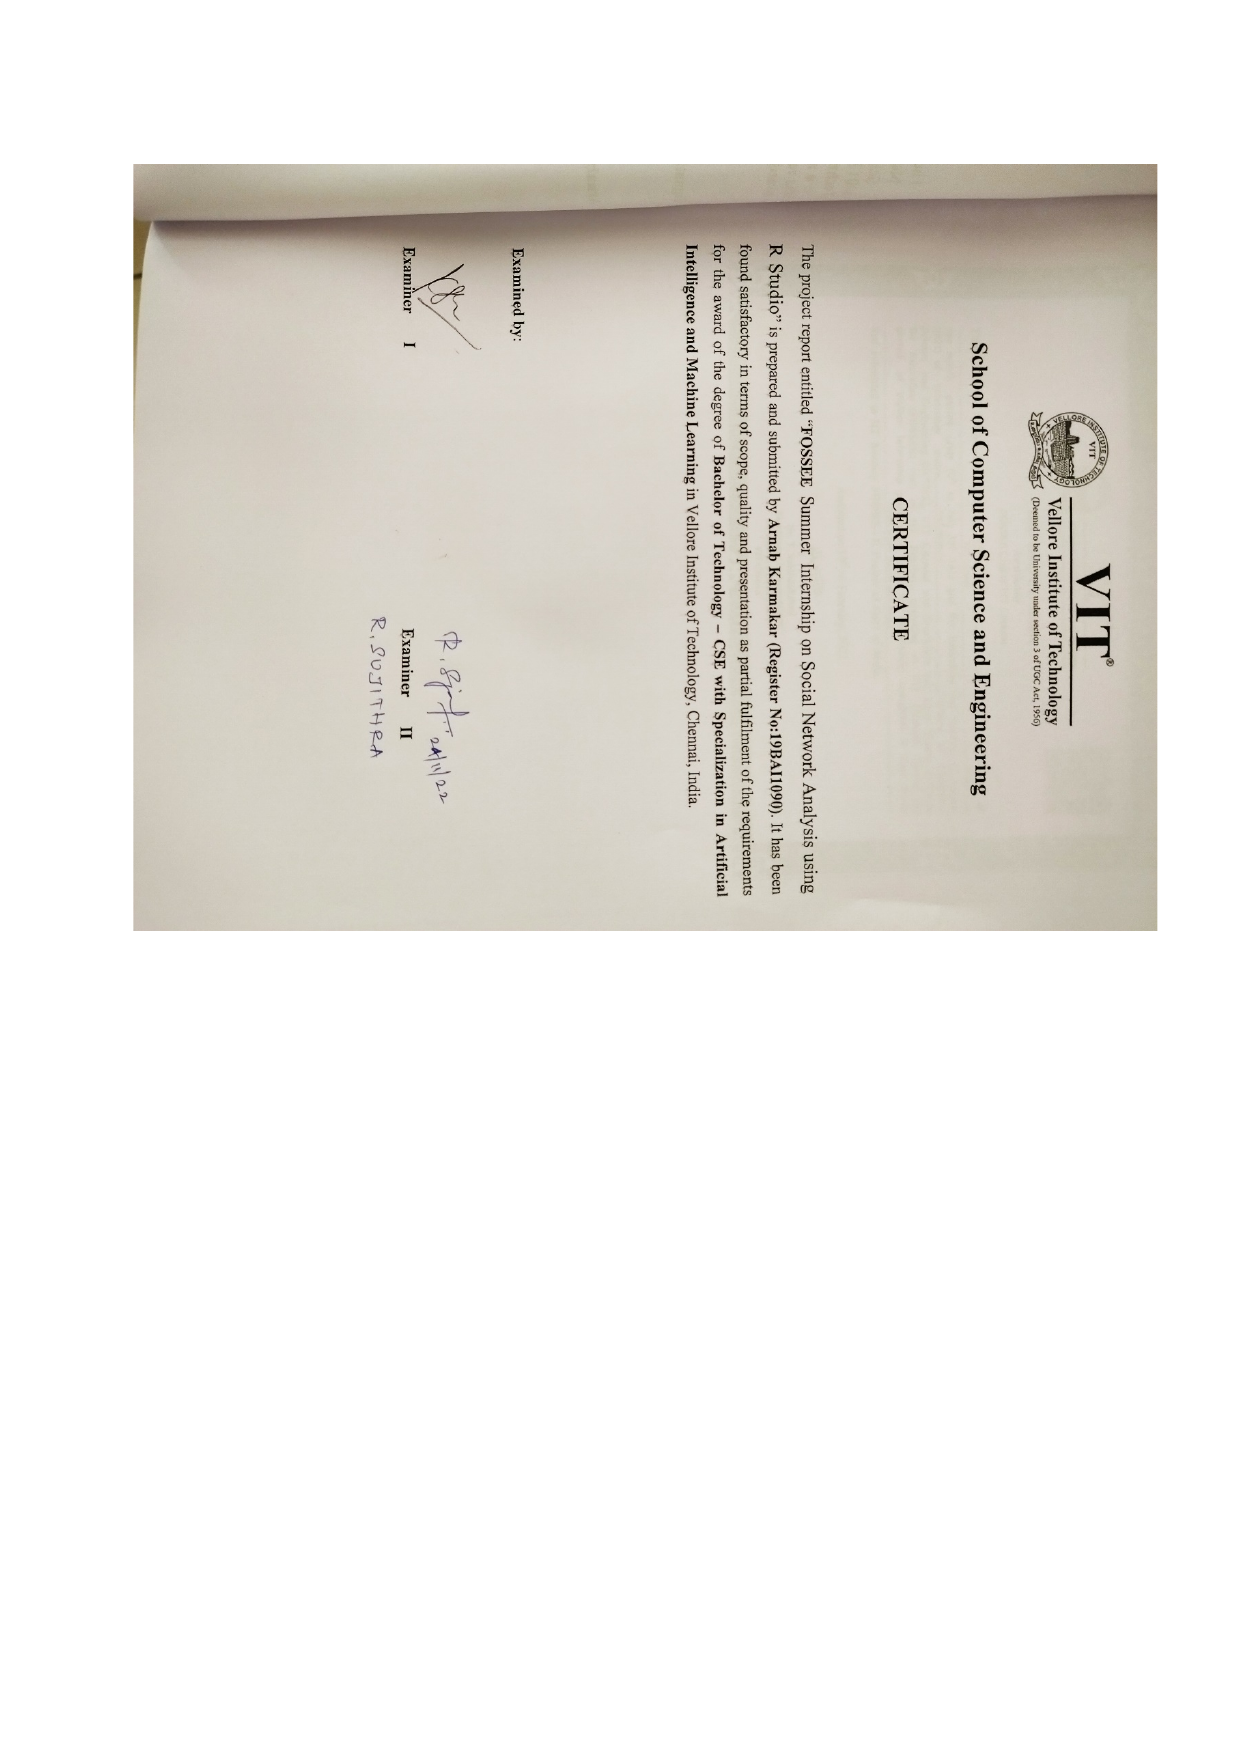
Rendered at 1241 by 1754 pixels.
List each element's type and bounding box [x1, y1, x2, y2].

picture [133, 164, 1158, 931]
